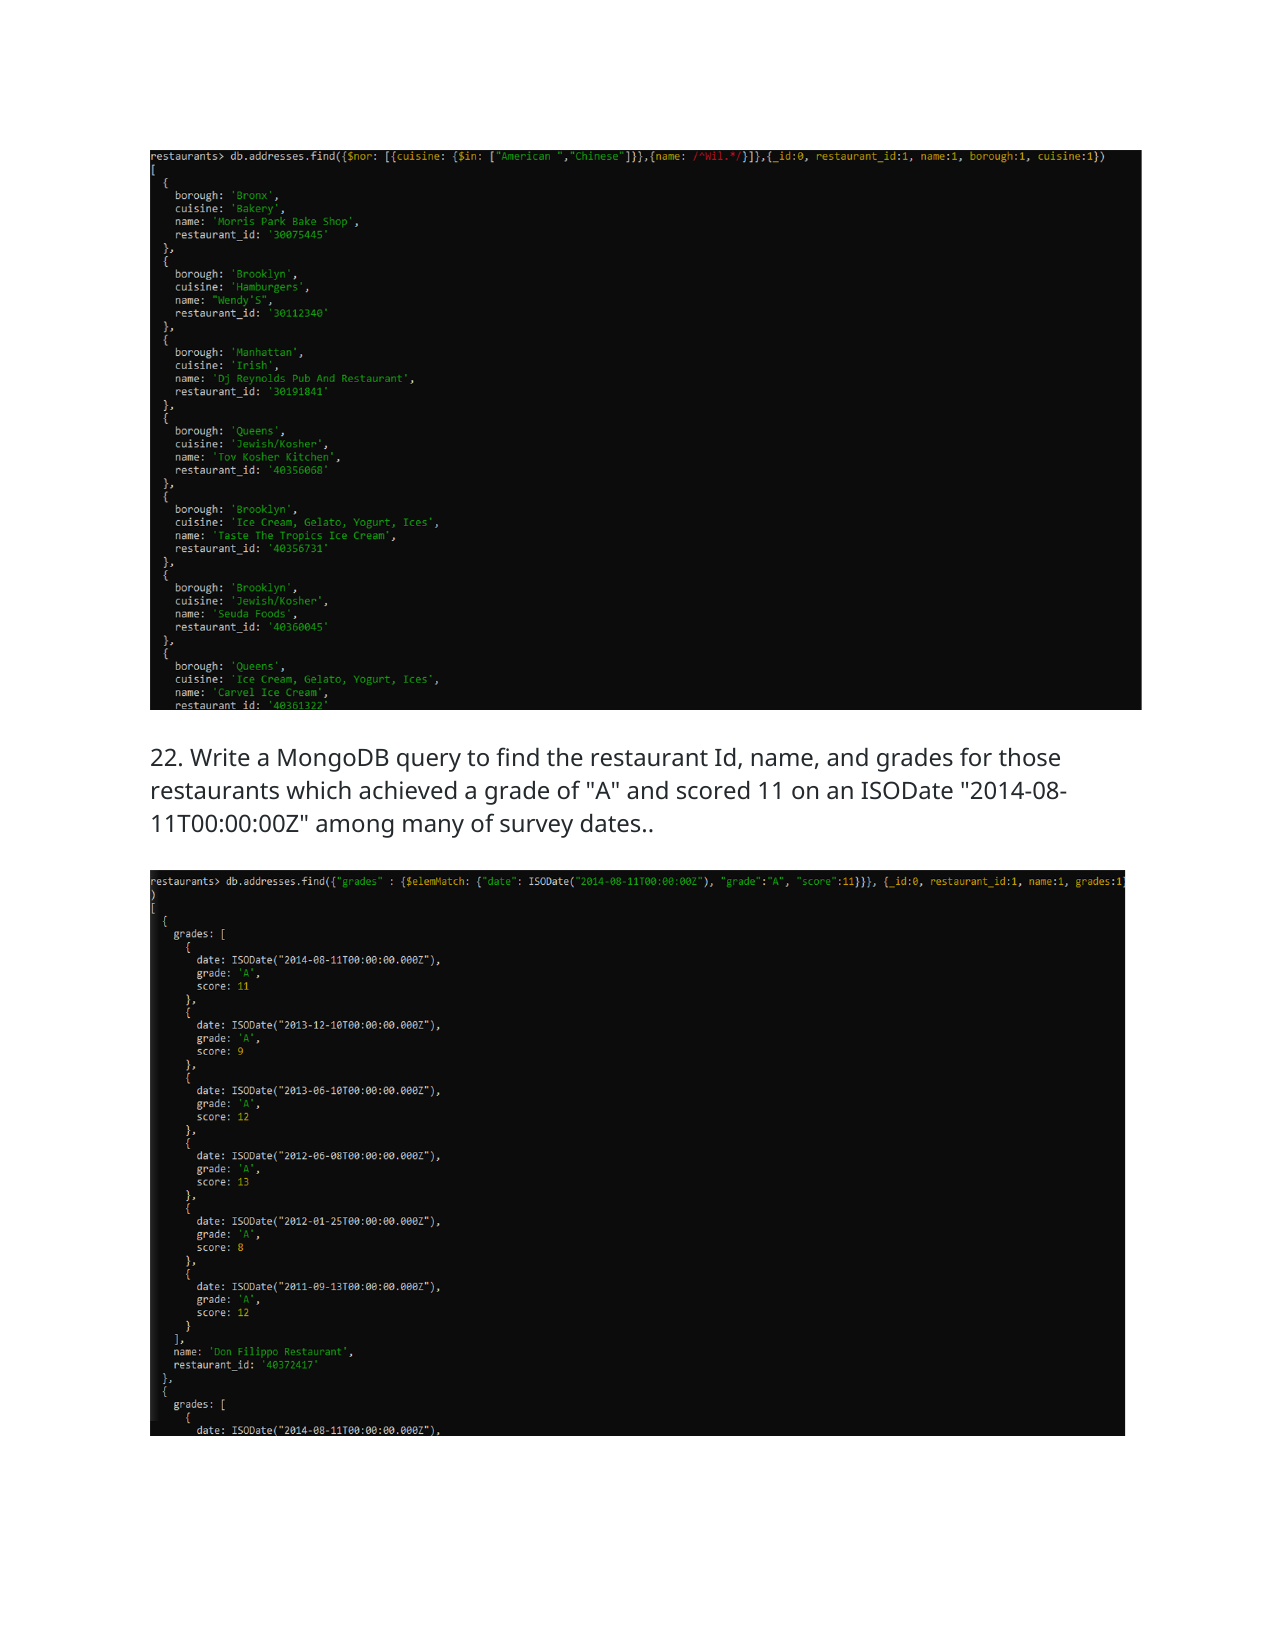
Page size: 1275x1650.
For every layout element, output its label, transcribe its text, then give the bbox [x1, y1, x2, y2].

text 22. Write a MongoDB query to find the restaurant Id, name, and grades for those restaurants which achieved a grade of "A" and scored 11 on an ISODate "2014-08-11T00:00:00Z" among many of survey dates.. [150, 741, 1125, 839]
picture [150, 870, 1125, 1436]
picture [150, 150, 1142, 710]
